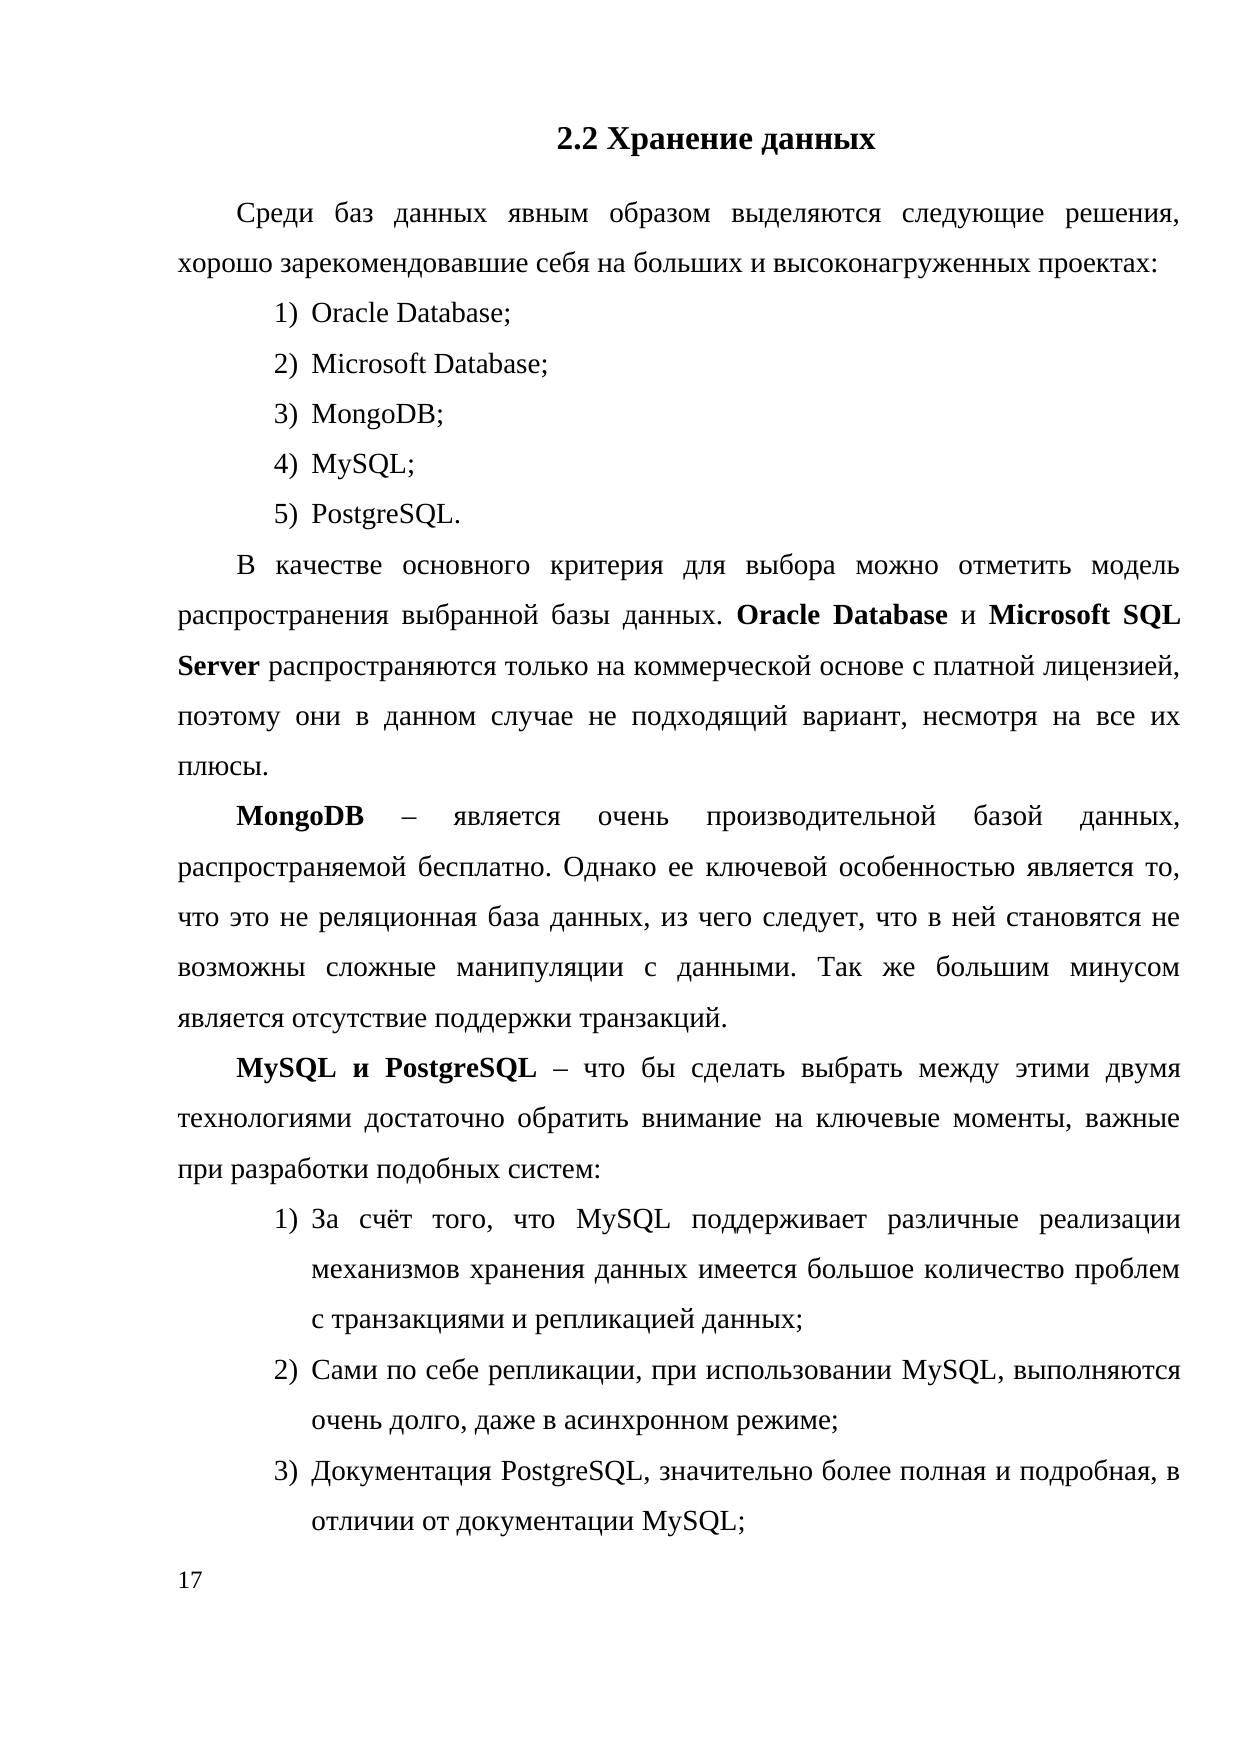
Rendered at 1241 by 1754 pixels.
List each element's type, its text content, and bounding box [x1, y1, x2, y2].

list Документация PostgreSQL, значительно более полная и подробная, в отличии от документации MySQL; [274, 1453, 1181, 1536]
list За счёт того, что MySQL поддерживает различные реализации механизмов хранения данных имеется большое количество проблем с транзакциями и репликацией данных; [274, 1201, 1181, 1335]
text Среди баз данных явным образом выделяются следующие решения, хорошо зарекомендовавшие себя на больших и высоконагруженных проектах: [177, 195, 1181, 279]
list PostgreSQL. [274, 497, 1181, 530]
list MongoDB; [274, 396, 1181, 429]
text MongoDB – является очень производительной базой данных, распространяемой бесплатно. Однако ее ключевой особенностью является то, что это не реляционная база данных, из чего следует, что в ней становятся не возможны сложные манипуляции с данными. Так же большим минусом является отсутствие поддержки транзакций. [177, 798, 1181, 1033]
list Microsoft Database; [274, 346, 1181, 379]
list Сами по себе репликации, при использовании MySQL, выполняются очень долго, даже в асинхронном режиме; [274, 1352, 1181, 1436]
subtitle 2.2 Хранение данных [251, 118, 1181, 156]
text MySQL и PostgreSQL – что бы сделать выбрать между этими двумя технологиями достаточно обратить внимание на ключевые моменты, важные при разработки подобных систем: [177, 1050, 1181, 1184]
list MySQL; [274, 446, 1181, 480]
list Oracle Database; [274, 295, 1181, 329]
text В качестве основного критерия для выбора можно отметить модель распространения выбранной базы данных. Oracle Database и Microsoft SQL Server распространяются только на коммерческой основе с платной лицензией, поэтому они в данном случае не подходящий вариант, несмотря на все их плюсы. [177, 547, 1181, 782]
